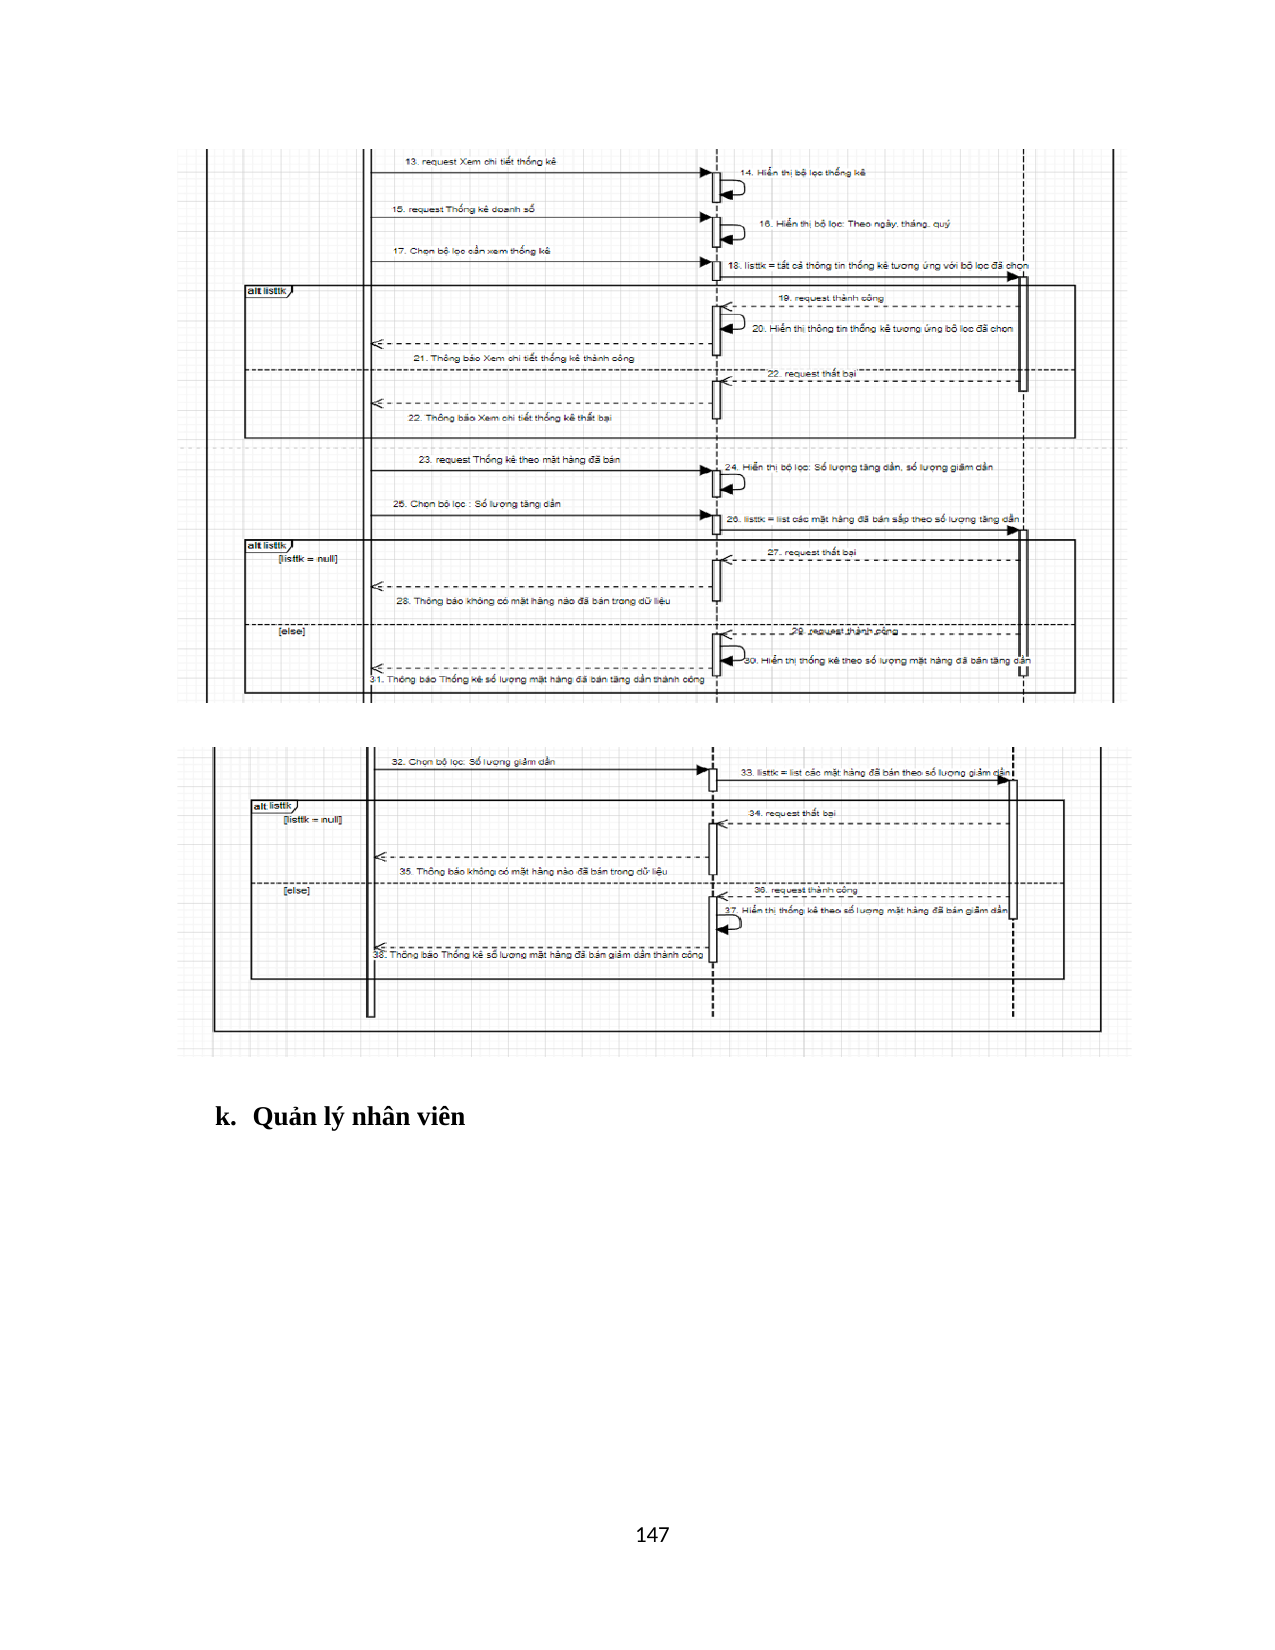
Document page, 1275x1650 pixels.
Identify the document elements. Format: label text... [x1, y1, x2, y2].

picture [177, 745, 1132, 1057]
picture [177, 147, 1128, 703]
list Quản lý nhân viên [215, 1099, 1127, 1131]
